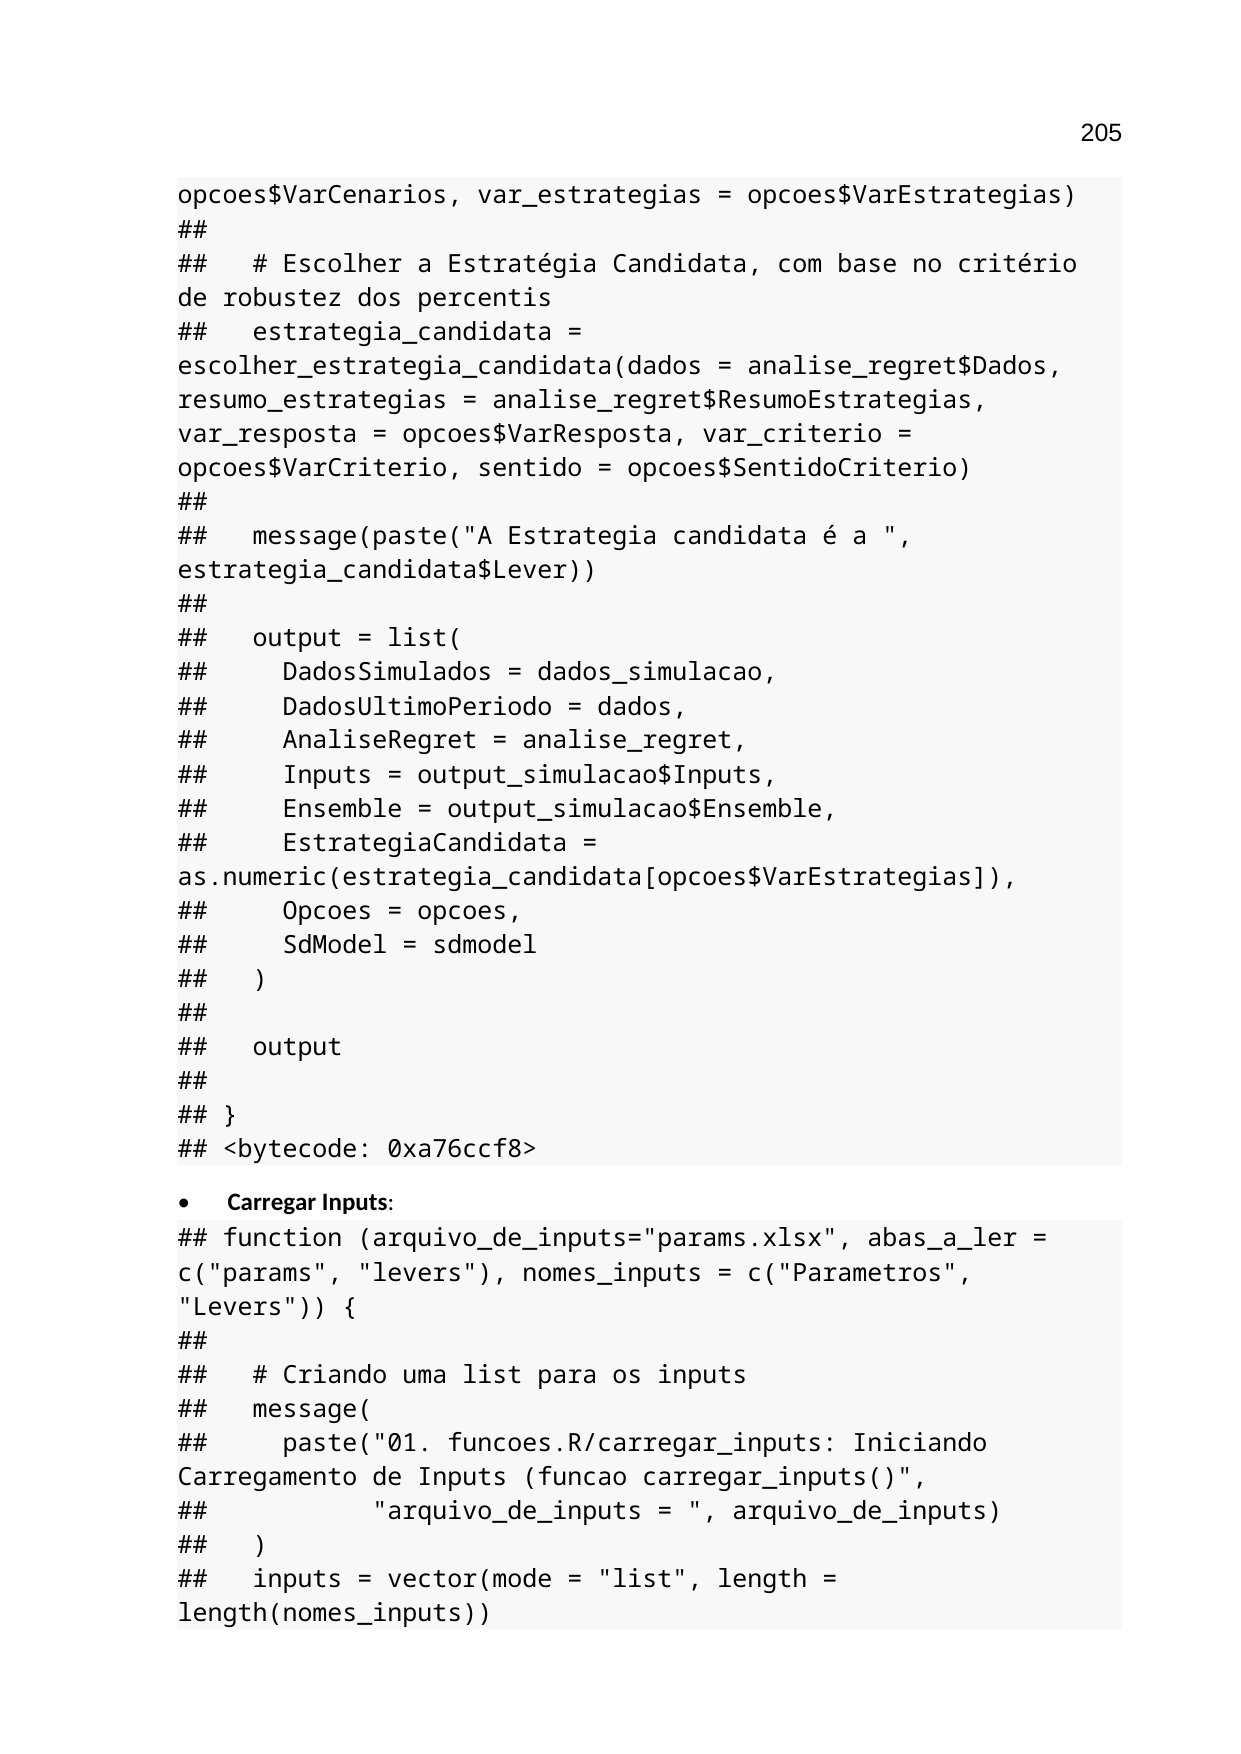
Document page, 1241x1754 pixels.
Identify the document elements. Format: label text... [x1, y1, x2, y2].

list Carregar Inputs: [177, 1186, 1122, 1216]
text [177, 177, 1122, 1165]
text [177, 1220, 1122, 1629]
